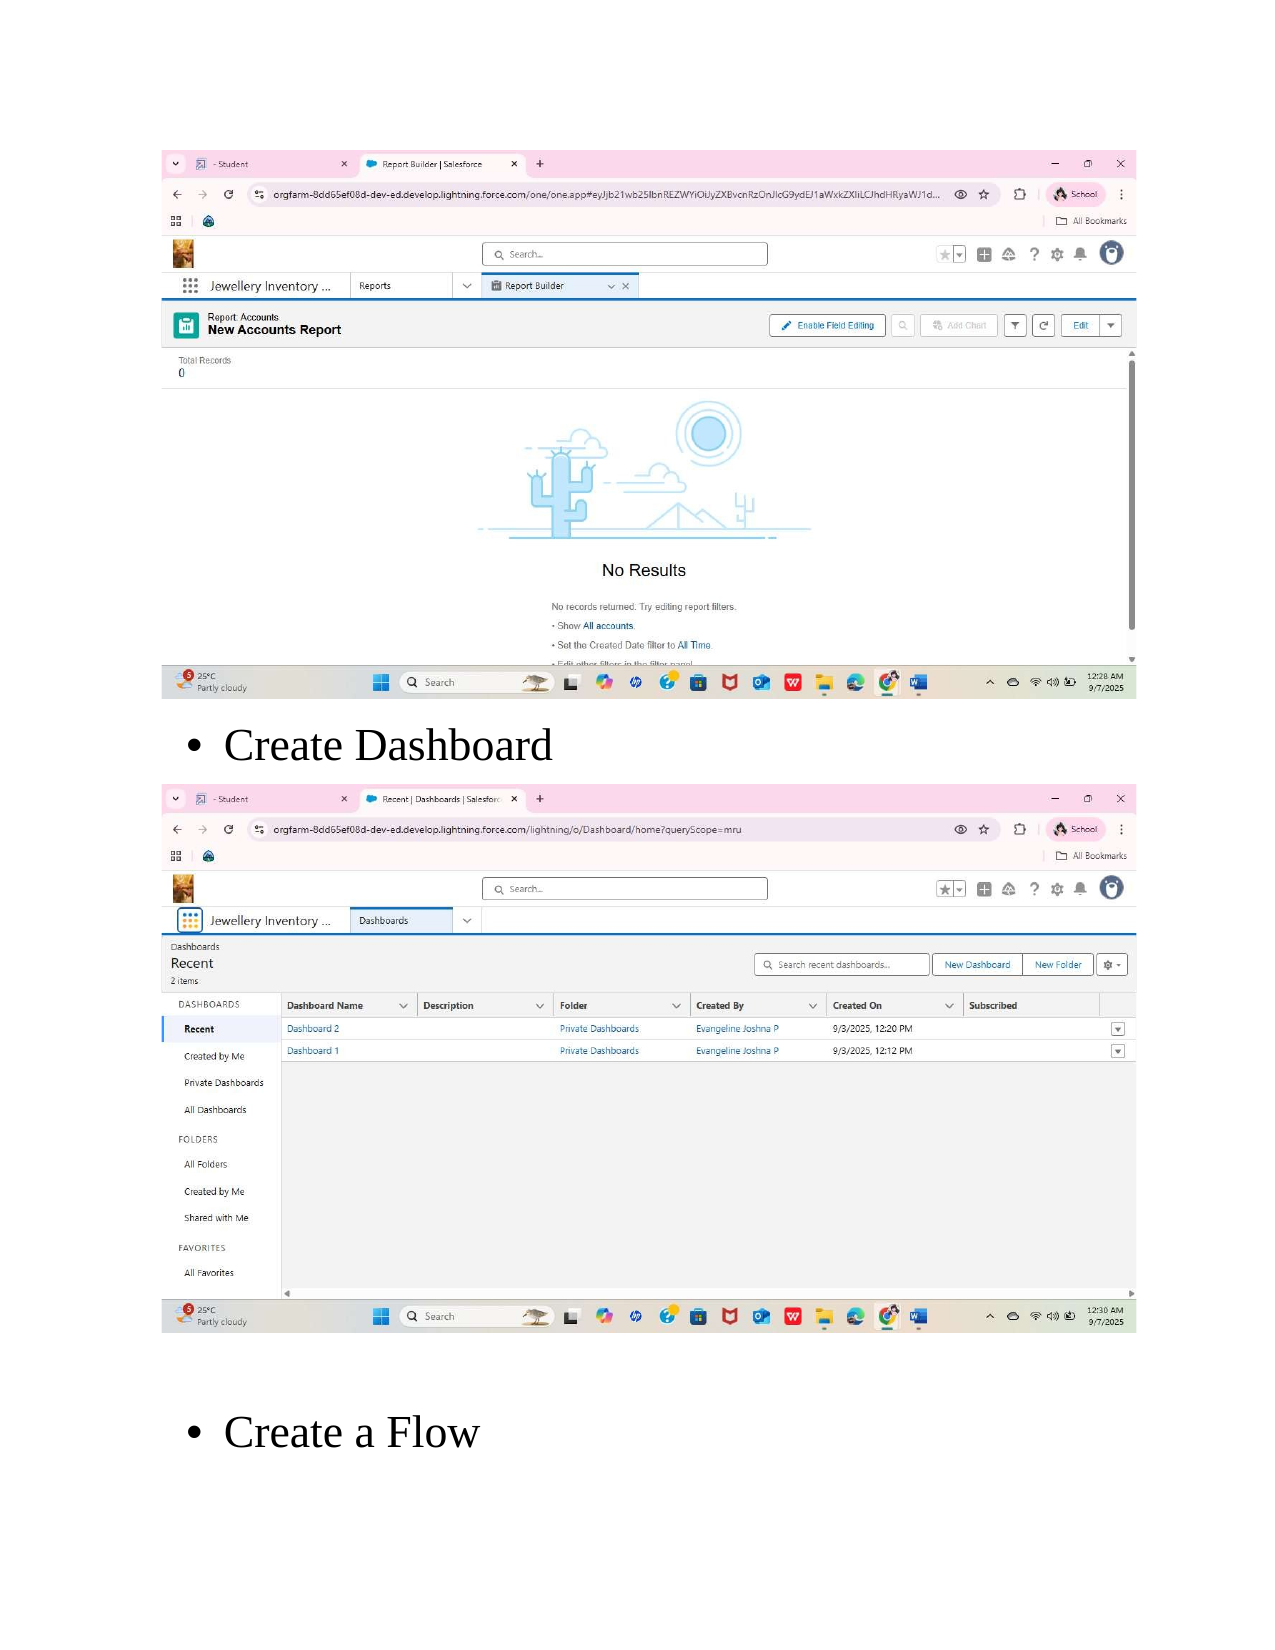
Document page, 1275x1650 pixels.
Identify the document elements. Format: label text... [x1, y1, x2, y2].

list Create Dashboard [186, 718, 1125, 771]
picture [161, 784, 1137, 1333]
picture [161, 150, 1137, 699]
list Create a Flow [186, 1404, 1125, 1457]
